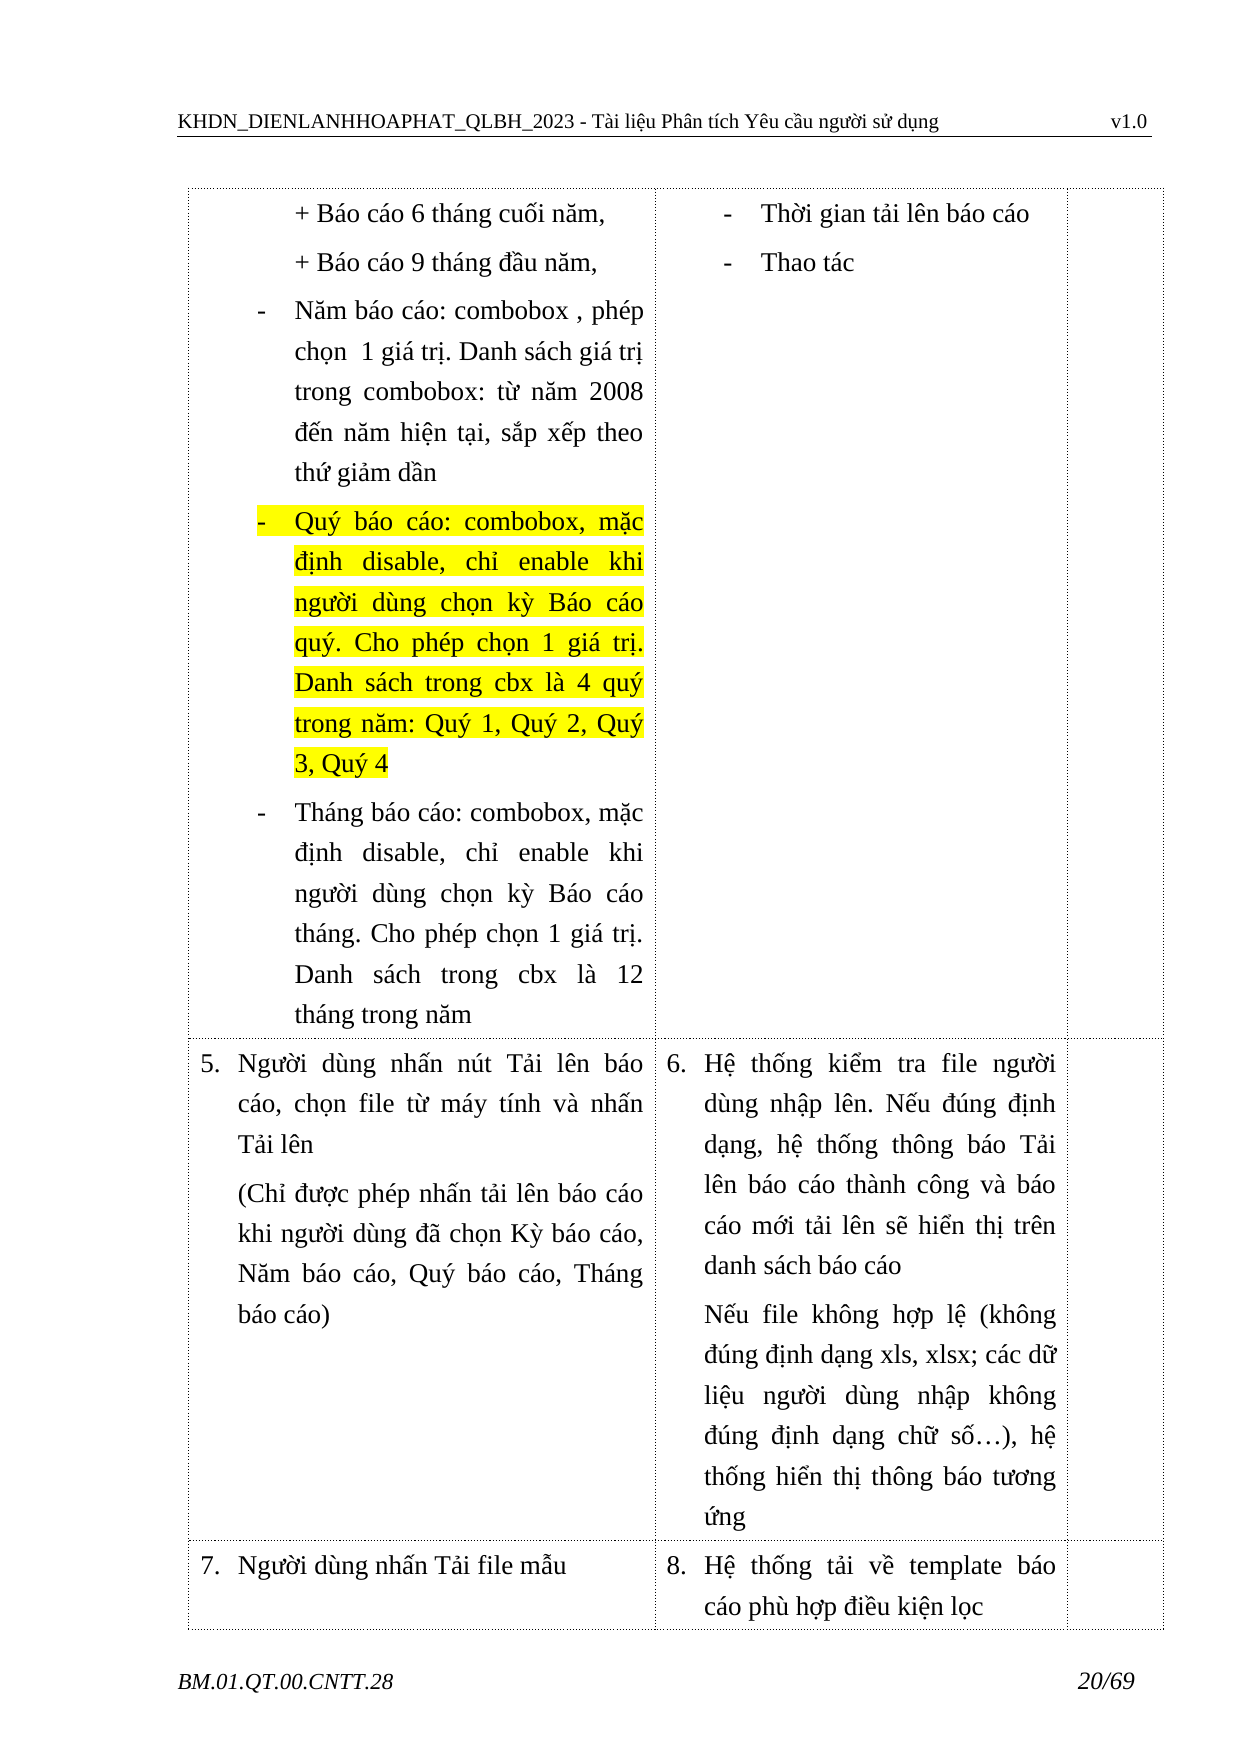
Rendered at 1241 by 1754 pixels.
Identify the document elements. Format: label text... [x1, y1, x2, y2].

table_cell [1068, 188, 1164, 1038]
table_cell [189, 1540, 655, 1629]
table_cell Hệ thống kiểm tra file người dùng nhập lên. Nếu đúng định dạng, hệ thống thông báo Tải lên báo cáo thành công và báo cáo mới tải lên sẽ hiển thị trên danh sách báo cáo Nếu file không hợp lệ (không đúng định dạng xls, xlsx; các dữ liệu người dùng nhập không đúng định dạng chữ số…), hệ thống hiển thị thông báo tương ứng [655, 1038, 1068, 1540]
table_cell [655, 188, 1068, 1038]
table_cell Người dùng nhấn nút Tải lên báo cáo, chọn file từ máy tính và nhấn Tải lên (Chỉ được phép nhấn tải lên báo cáo khi người dùng đã chọn Kỳ báo cáo, Năm báo cáo, Quý báo cáo, Tháng báo cáo) [189, 1038, 655, 1540]
table_cell [1068, 1038, 1164, 1540]
table_cell [1068, 1540, 1164, 1629]
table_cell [189, 188, 655, 1038]
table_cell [655, 1540, 1068, 1629]
